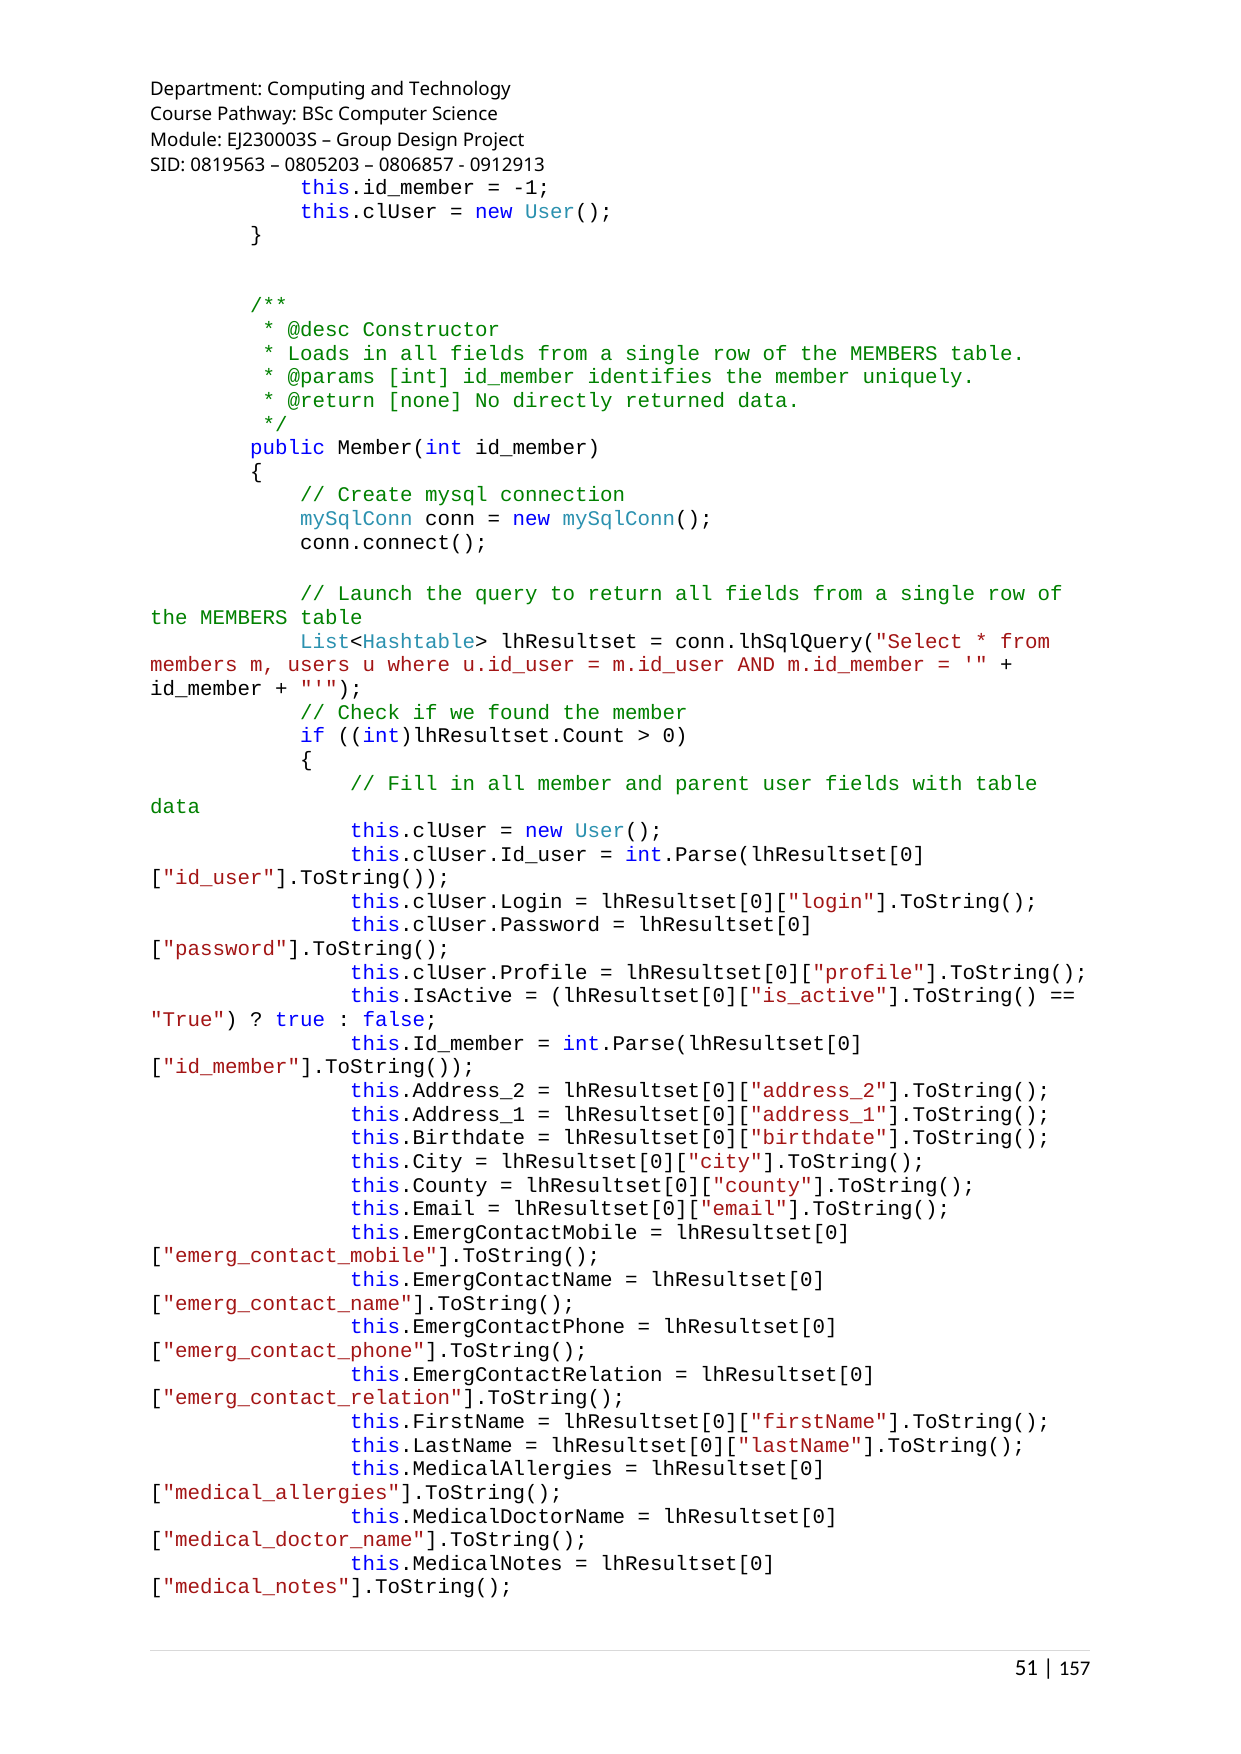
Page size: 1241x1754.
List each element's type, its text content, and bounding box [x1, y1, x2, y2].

text this.County = lhResultset[0]["county"].ToString(); [150, 1174, 1090, 1198]
text this.clUser.Login = lhResultset[0]["login"].ToString(); [150, 891, 1090, 914]
text // Create mysql connection [150, 484, 1090, 508]
text this.clUser.Password = lhResultset[0]["password"].ToString(); [150, 914, 1090, 962]
text this.EmergContactRelation = lhResultset[0]["emerg_contact_relation"].ToString(); [150, 1364, 1090, 1411]
text } [150, 224, 1090, 248]
text this.clUser = new User(); [150, 201, 1090, 224]
text this.EmergContactPhone = lhResultset[0]["emerg_contact_phone"].ToString(); [150, 1316, 1090, 1364]
text * @params [int] id_member identifies the member uniquely. [150, 366, 1090, 390]
text this.IsActive = (lhResultset[0]["is_active"].ToString() == "True") ? true : false; [150, 985, 1090, 1033]
text this.City = lhResultset[0]["city"].ToString(); [150, 1151, 1090, 1174]
text */ [150, 413, 1090, 437]
text this.Address_2 = lhResultset[0]["address_2"].ToString(); [150, 1080, 1090, 1104]
text this.clUser.Id_user = int.Parse(lhResultset[0]["id_user"].ToString()); [150, 843, 1090, 891]
text // Check if we found the member [150, 702, 1090, 725]
text this.MedicalDoctorName = lhResultset[0]["medical_doctor_name"].ToString(); [150, 1506, 1090, 1553]
text * @return [none] No directly returned data. [150, 390, 1090, 413]
text this.EmergContactMobile = lhResultset[0]["emerg_contact_mobile"].ToString(); [150, 1222, 1090, 1269]
text if ((int)lhResultset.Count > 0) [150, 725, 1090, 749]
text conn.connect(); [150, 532, 1090, 555]
text public Member(int id_member) [150, 437, 1090, 461]
text * @desc Constructor [150, 319, 1090, 343]
text this.EmergContactName = lhResultset[0]["emerg_contact_name"].ToString(); [150, 1269, 1090, 1316]
text this.id_member = -1; [150, 177, 1090, 201]
text * Loads in all fields from a single row of the MEMBERS table. [150, 343, 1090, 366]
text mySqlConn conn = new mySqlConn(); [150, 508, 1090, 532]
text /** [150, 295, 1090, 319]
text // Launch the query to return all fields from a single row of the MEMBERS table [150, 583, 1090, 631]
text { [150, 461, 1090, 484]
text this.MedicalAllergies = lhResultset[0]["medical_allergies"].ToString(); [150, 1458, 1090, 1506]
text this.clUser.Profile = lhResultset[0]["profile"].ToString(); [150, 962, 1090, 985]
text this.Birthdate = lhResultset[0]["birthdate"].ToString(); [150, 1127, 1090, 1151]
text this.clUser = new User(); [150, 820, 1090, 843]
text this.Email = lhResultset[0]["email"].ToString(); [150, 1198, 1090, 1222]
text List<Hashtable> lhResultset = conn.lhSqlQuery("Select * from members m, users u where u.id_user = m.id_user AND m.id_member = '" + id_member + "'"); [150, 631, 1090, 702]
text this.LastName = lhResultset[0]["lastName"].ToString(); [150, 1435, 1090, 1458]
text this.Address_1 = lhResultset[0]["address_1"].ToString(); [150, 1104, 1090, 1127]
text this.Id_member = int.Parse(lhResultset[0]["id_member"].ToString()); [150, 1033, 1090, 1080]
text this.MedicalNotes = lhResultset[0]["medical_notes"].ToString(); [150, 1553, 1090, 1600]
text { [150, 749, 1090, 773]
text // Fill in all member and parent user fields with table data [150, 773, 1090, 820]
text this.FirstName = lhResultset[0]["firstName"].ToString(); [150, 1411, 1090, 1435]
